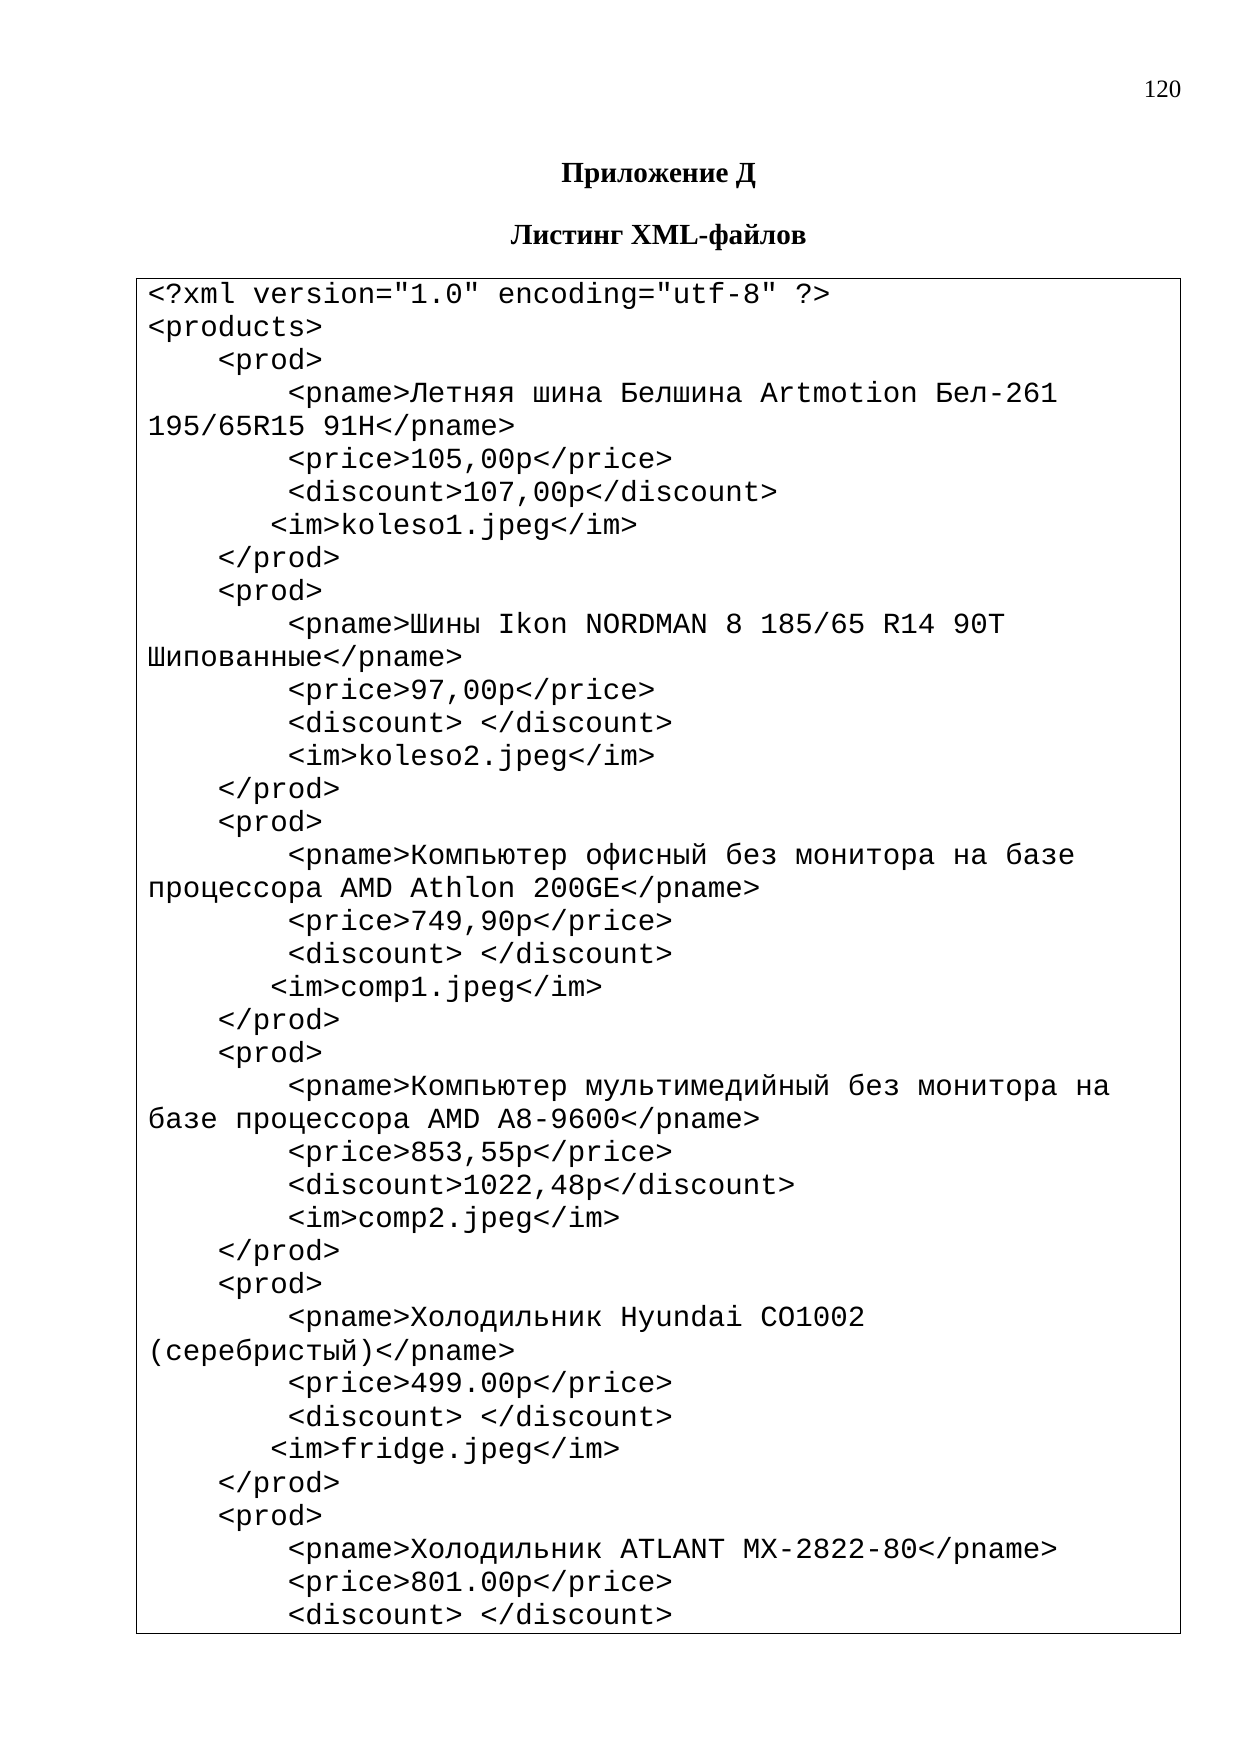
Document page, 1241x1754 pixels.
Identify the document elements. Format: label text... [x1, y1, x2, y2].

subtitle Приложение Д [136, 156, 1181, 189]
text Листинг XML-файлов [136, 217, 1181, 250]
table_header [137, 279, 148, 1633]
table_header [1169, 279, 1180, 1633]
